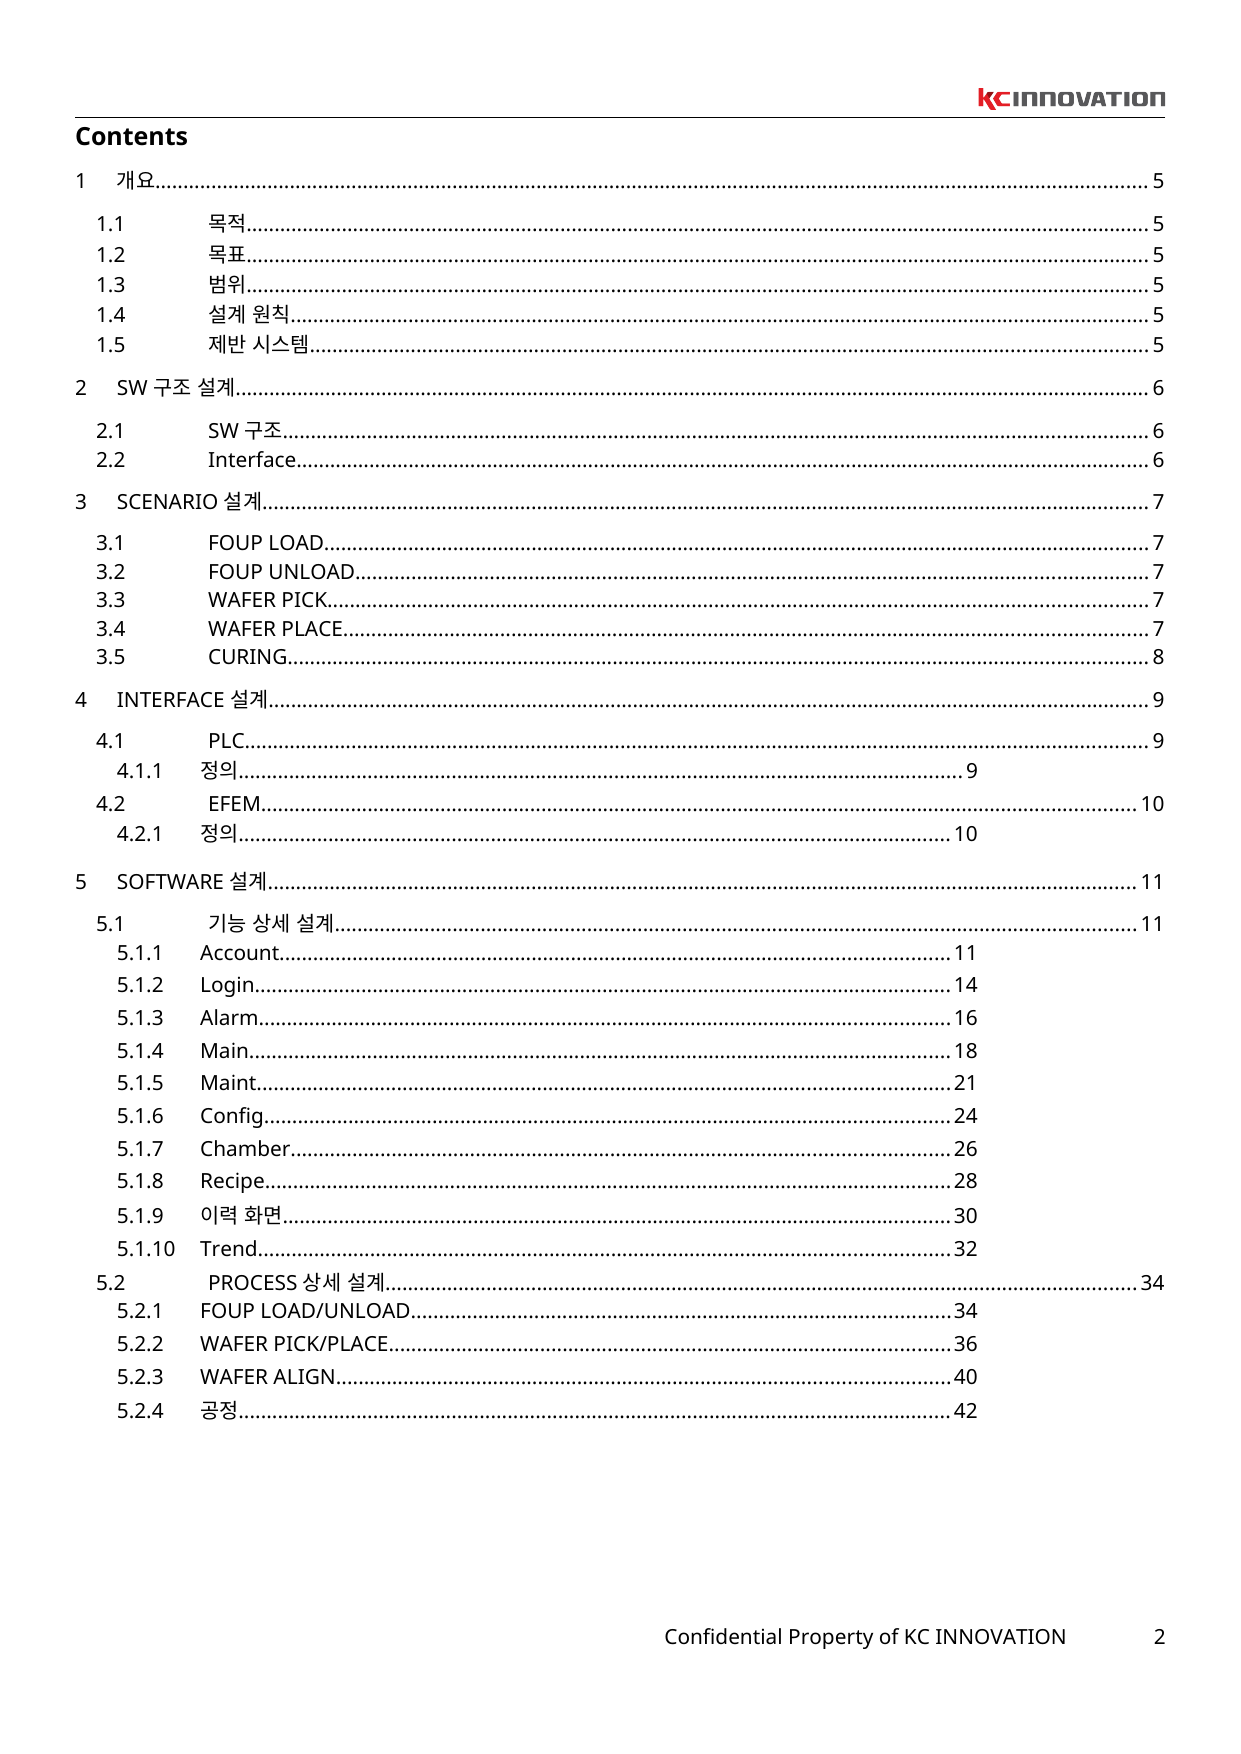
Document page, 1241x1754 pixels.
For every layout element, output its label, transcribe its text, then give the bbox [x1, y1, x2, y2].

text 5.2.3 WAFER ALIGN 40 [117, 1362, 1165, 1390]
text 5.1.10 Trend 32 [117, 1234, 1165, 1262]
text 1.3 범위 5 [96, 268, 1165, 298]
text 1.4 설계 원칙 5 [96, 298, 1165, 329]
text 5 SOFTWARE 설계 11 [75, 865, 1165, 895]
text 5.1 기능 상세 설계 11 [96, 908, 1165, 938]
text 2 SW 구조 설계 6 [75, 372, 1165, 402]
text 1 개요 5 [75, 165, 1165, 195]
text 5.1.2 Login 14 [117, 971, 1165, 999]
text 5.2.2 WAFER PICK/PLACE 36 [117, 1329, 1165, 1358]
text 4.1.1 정의 9 [117, 754, 1165, 785]
text 1.1 목적 5 [96, 207, 1165, 238]
text 5.2.4 공정 42 [117, 1394, 1165, 1425]
text 3 SCENARIO 설계 7 [75, 486, 1165, 516]
text 5.2 PROCESS 상세 설계 34 [96, 1266, 1165, 1297]
text 2.1 SW 구조 6 [96, 414, 1165, 445]
text 5.1.6 Config 24 [117, 1101, 1165, 1129]
text 3.1 FOUP LOAD 7 [96, 528, 1165, 557]
text 3.4 WAFER PLACE 7 [96, 614, 1165, 642]
text 2.2 Interface 6 [96, 445, 1165, 473]
text 4.2 EFEM 10 [96, 789, 1165, 818]
text 5.1.1 Account 11 [117, 938, 1165, 966]
text 1.2 목표 5 [96, 238, 1165, 268]
text 4.1 PLC 9 [96, 726, 1165, 754]
text 5.1.7 Chamber 26 [117, 1134, 1165, 1162]
text 5.1.4 Main 18 [117, 1036, 1165, 1064]
text 5.1.3 Alarm 16 [117, 1003, 1165, 1032]
text 3.5 CURING 8 [96, 642, 1165, 671]
text 5.2.1 FOUP LOAD/UNLOAD 34 [117, 1297, 1165, 1325]
picture [978, 88, 1166, 110]
text 5.1.8 Recipe 28 [117, 1166, 1165, 1195]
text 1.5 제반 시스템 5 [96, 329, 1165, 359]
text 3.2 FOUP UNLOAD 7 [96, 557, 1165, 585]
text 4 INTERFACE 설계 9 [75, 683, 1165, 713]
text 4.2.1 정의 10 [117, 818, 1165, 848]
text 5.1.5 Maint 21 [117, 1068, 1165, 1097]
text 5.1.9 이력 화면 30 [117, 1199, 1165, 1229]
text 3.3 WAFER PICK 7 [96, 585, 1165, 614]
text Contents [75, 118, 1165, 152]
